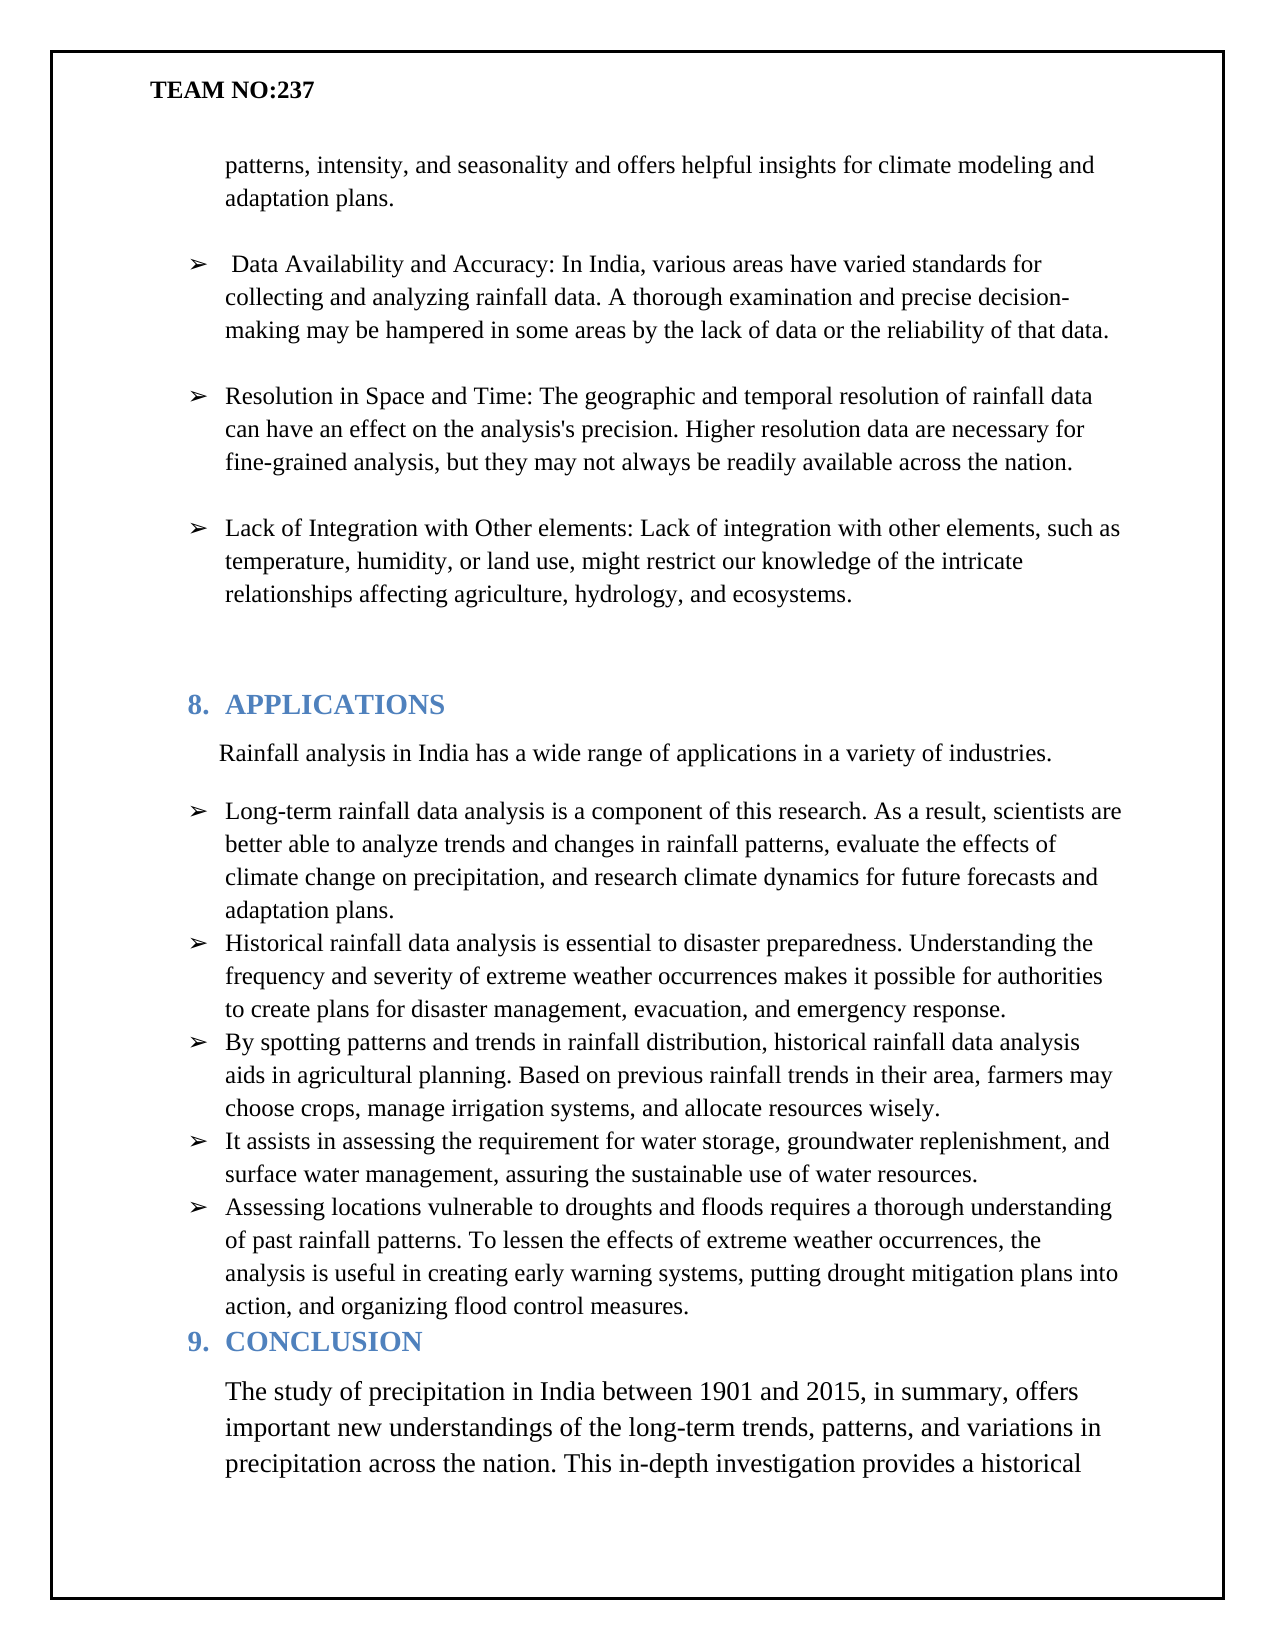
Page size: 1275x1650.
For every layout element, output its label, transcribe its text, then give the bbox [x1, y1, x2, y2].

list Long-term rainfall data analysis is a component of this research. As a result, scientists are better able to analyze trends and changes in rainfall patterns, evaluate the effects of climate change on precipitation, and research climate dynamics for future forecasts and adaptation plans. [187, 796, 1125, 924]
subtitle APPLICATIONS [187, 687, 1125, 721]
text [225, 1375, 1125, 1478]
list Lack of Integration with Other elements: Lack of integration with other elements, such as temperature, humidity, or land use, might restrict our knowledge of the intricate relationships affecting agriculture, hydrology, and ecosystems. [187, 513, 1125, 608]
list Resolution in Space and Time: The geographic and temporal resolution of rainfall data can have an effect on the analysis's precision. Higher resolution data are necessary for fine-grained analysis, but they may not always be readily available across the nation. [187, 381, 1125, 476]
text Rainfall analysis in India has a wide range of applications in a variety of industries. [150, 738, 1125, 767]
list Historical rainfall data analysis is essential to disaster preparedness. Understanding the frequency and severity of extreme weather occurrences makes it possible for authorities to create plans for disaster management, evacuation, and emergency response. [187, 928, 1125, 1023]
list By spotting patterns and trends in rainfall distribution, historical rainfall data analysis aids in agricultural planning. Based on previous rainfall trends in their area, farmers may choose crops, manage irrigation systems, and allocate resources wisely. [187, 1027, 1125, 1122]
list Assessing locations vulnerable to droughts and floods requires a thorough understanding of past rainfall patterns. To lessen the effects of extreme weather occurrences, the analysis is useful in creating early warning systems, putting drought mitigation plans into action, and organizing flood control measures. [187, 1192, 1125, 1320]
subtitle CONCLUSION [187, 1324, 1125, 1358]
list It assists in assessing the requirement for water storage, groundwater replenishment, and surface water management, assuring the sustainable use of water resources. [187, 1126, 1125, 1188]
list Data Availability and Accuracy: In India, various areas have varied standards for collecting and analyzing rainfall data. A thorough examination and precise decision-making may be hampered in some areas by the lack of data or the reliability of that data. [187, 249, 1125, 344]
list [187, 150, 1125, 212]
